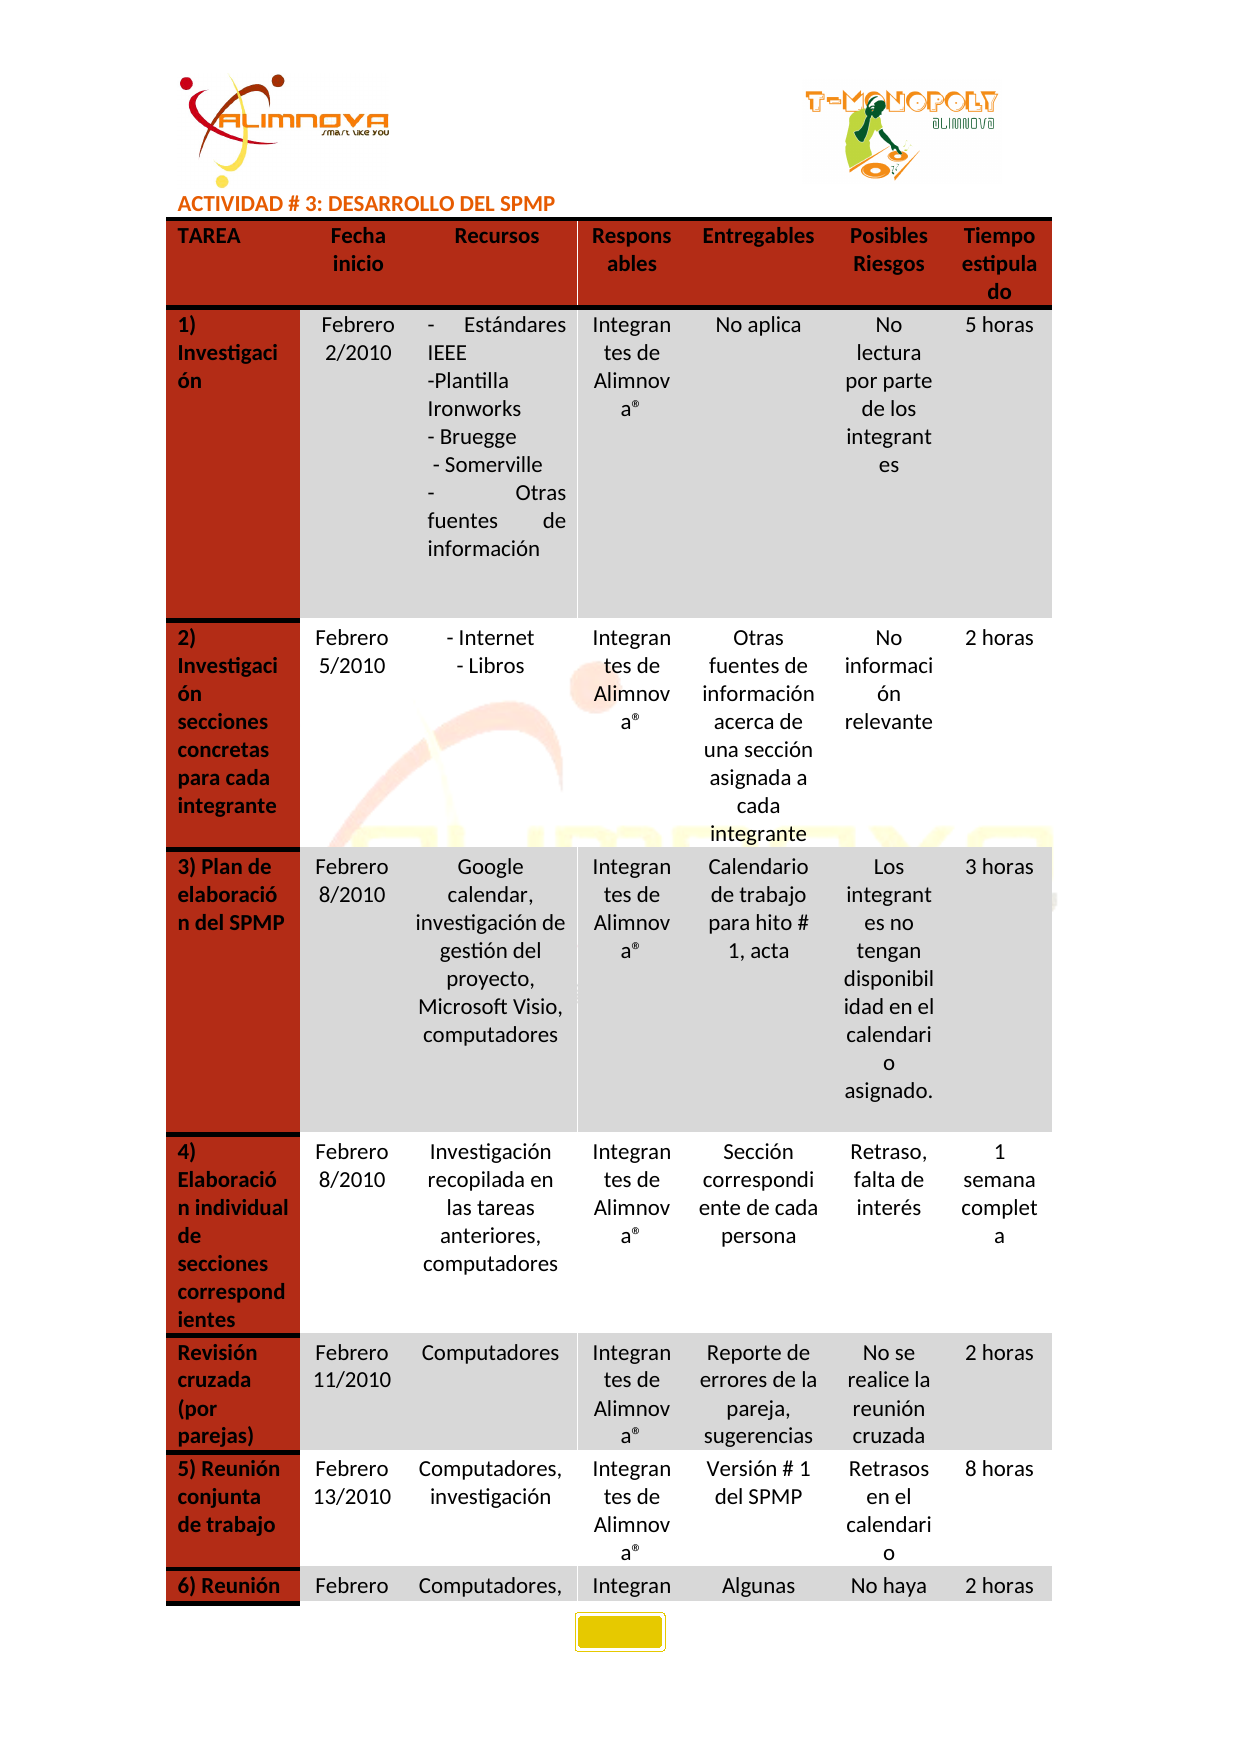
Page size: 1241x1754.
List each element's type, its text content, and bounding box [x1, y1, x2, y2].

table_cell Febrero 2/2010 [300, 310, 416, 618]
table_cell Integrantes de Alimnova® [578, 1566, 686, 1601]
table_header Tiempo estipulado [947, 221, 1052, 305]
picture [177, 73, 389, 189]
table_header Recursos [416, 221, 577, 305]
table_cell No se realice la reunión cruzada [831, 1333, 947, 1450]
table_cell Retrasos en el calendario [831, 1450, 947, 1566]
table_cell 1 semana completa [947, 1132, 1052, 1333]
table_cell Integrantes de Alimnova® [578, 310, 686, 618]
table_cell Febrero 11/2010 [300, 1333, 404, 1450]
table_cell Integrantes de Alimnova® [578, 1450, 686, 1566]
table_cell Computadores, versión 1 del SPMP [404, 1566, 577, 1601]
table_cell Febrero 5/2010 [300, 618, 404, 847]
table_cell 2 horas [947, 1333, 1052, 1450]
table_cell 1) Investigación [166, 310, 300, 618]
table_cell Computadores, investigación [404, 1450, 577, 1566]
table_cell No información relevante [831, 618, 947, 847]
table_cell Reporte de errores de la pareja, sugerencias [686, 1333, 831, 1450]
table_header Posibles Riesgos [831, 221, 947, 305]
table_cell 2 horas [947, 618, 1052, 847]
table_cell Los integrantes no tengan disponibilidad en el calendario asignado. [831, 847, 947, 1132]
table_cell Otras fuentes de información acerca de una sección asignada a cada integrante [686, 618, 831, 847]
table_cell - Internet - Libros [404, 618, 577, 847]
table_cell Retraso, falta de interés [831, 1132, 947, 1333]
table_cell Sección correspondiente de cada persona [686, 1132, 831, 1333]
table_cell No aplica [686, 310, 831, 618]
table_cell 8 horas [947, 1450, 1052, 1566]
table_cell Integrantes de Alimnova® [578, 1132, 686, 1333]
table_cell Investigación recopilada en las tareas anteriores, computadores [404, 1132, 577, 1333]
table_cell Computadores [404, 1333, 577, 1450]
table_cell Integrantes de Alimnova® [578, 847, 686, 1132]
table_cell Febrero 15/2010 [300, 1566, 404, 1601]
table_cell Febrero 8/2010 [300, 1132, 404, 1333]
table_cell Google calendar, investigación de gestión del proyecto, Microsoft Visio, computadores [404, 847, 577, 1132]
text ACTIVIDAD # 3: DESARROLLO DEL SPMP [177, 189, 1063, 217]
table_cell 5) Reunión conjunta de trabajo [166, 1455, 300, 1566]
picture [802, 79, 1002, 184]
table_cell 6) Reunión de revisión de la versión # 1 y [166, 1571, 300, 1601]
table_cell 5 horas [947, 310, 1052, 618]
table_cell Versión # 1 del SPMP [686, 1450, 831, 1566]
table_header Entregables [686, 221, 831, 305]
table_cell Revisión cruzada (por parejas) [166, 1338, 300, 1450]
table_cell Algunas correcciones y cambios de la versión [686, 1566, 831, 1601]
table_header Responsables [578, 221, 686, 305]
table_cell 2 horas [947, 1566, 1052, 1601]
table_cell Febrero 13/2010 [300, 1450, 404, 1566]
table_cell 4) Elaboración individual de secciones correspondientes [166, 1137, 300, 1333]
table_cell Febrero 8/2010 [300, 847, 404, 1132]
table_cell Integrantes de Alimnova® [578, 618, 686, 847]
table_cell Calendario de trabajo para hito # 1, acta [686, 847, 831, 1132]
table_header TAREA [166, 221, 300, 305]
table_cell Integrantes de Alimnova® [578, 1333, 686, 1450]
table_cell - Estándares IEEE -Plantilla Ironworks - Bruegge - Somerville - Otras fuentes de información [416, 310, 577, 618]
table_cell 3 horas [947, 847, 1052, 1132]
table_header Fecha inicio [300, 221, 416, 305]
table_cell 2) Investigación secciones concretas para cada integrante [166, 623, 300, 847]
table_cell 3) Plan de elaboración del SPMP [166, 852, 300, 1132]
table_cell No haya clara definición en las secciones [831, 1566, 947, 1601]
table_cell No lectura por parte de los integrantes [831, 310, 947, 618]
